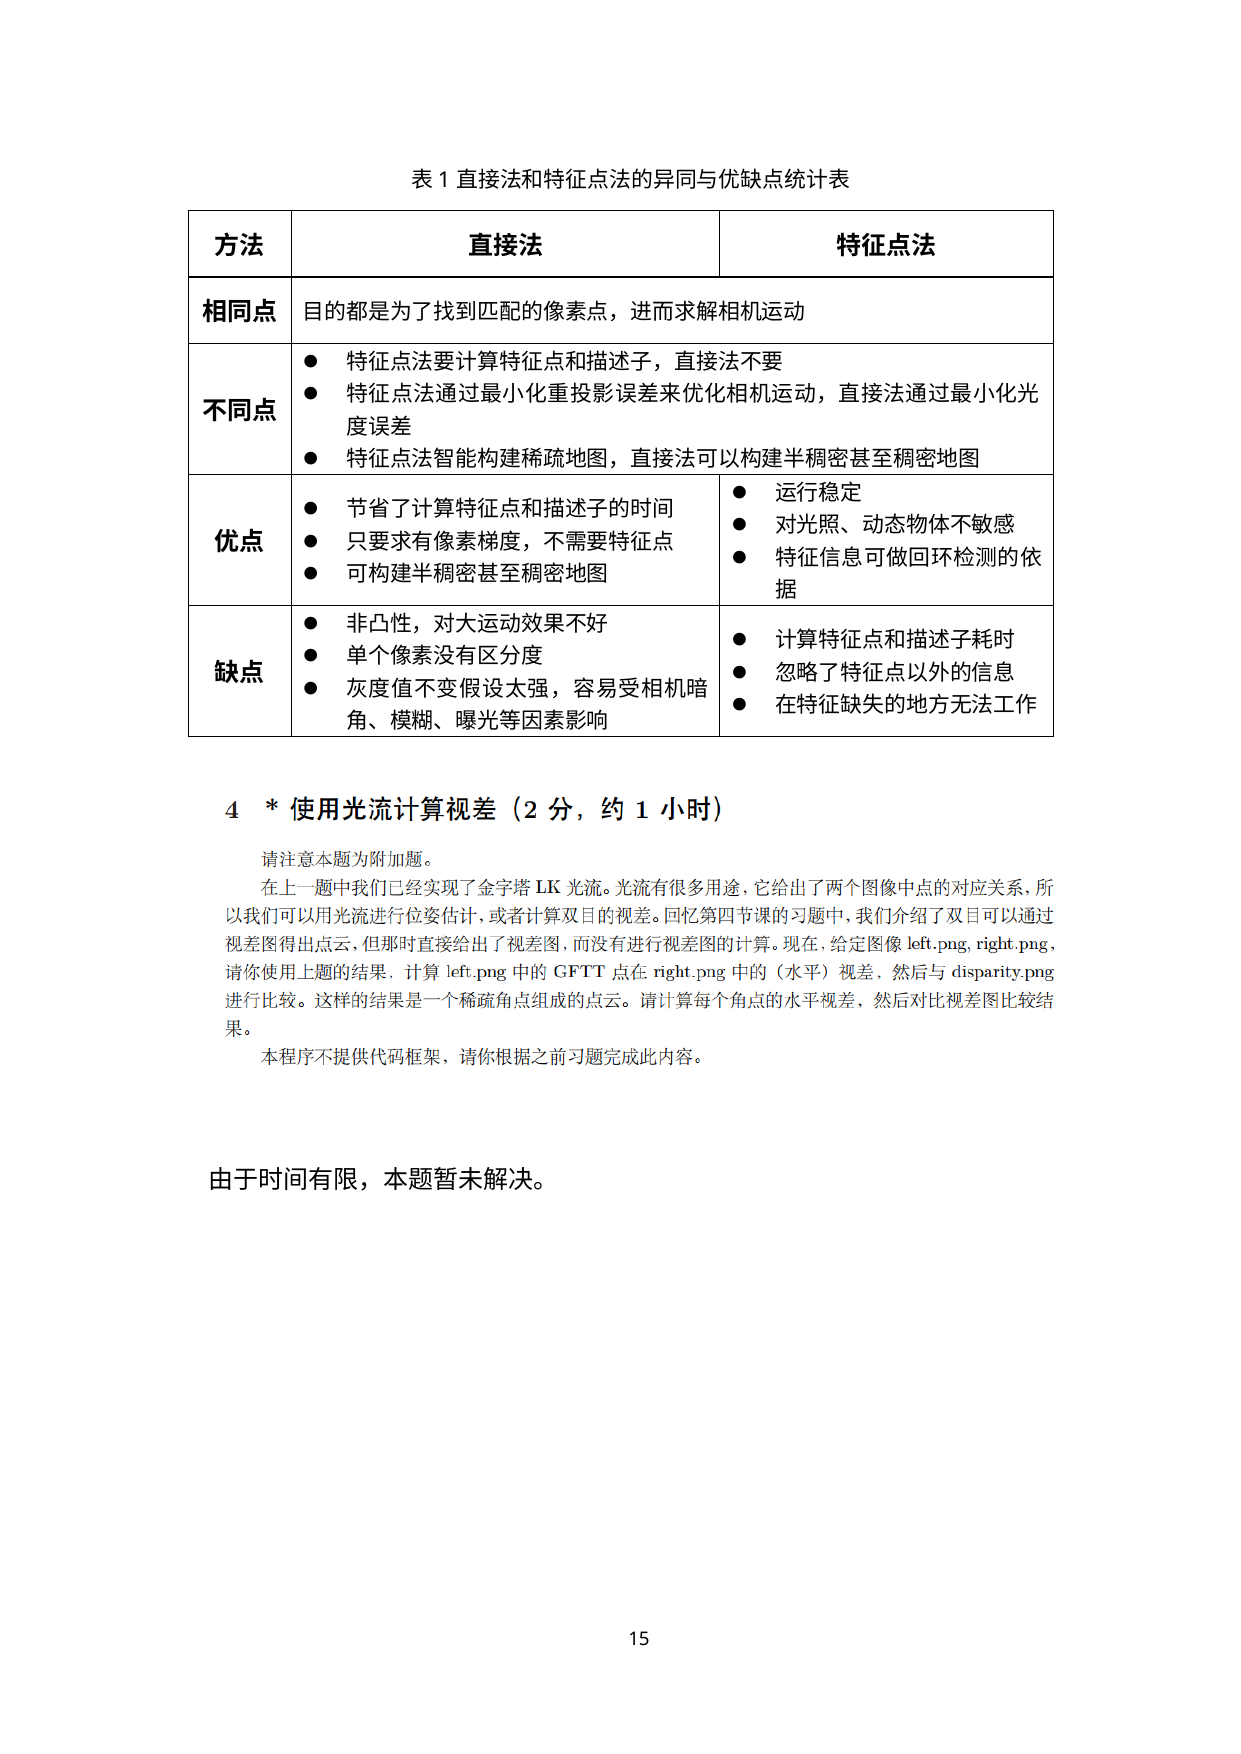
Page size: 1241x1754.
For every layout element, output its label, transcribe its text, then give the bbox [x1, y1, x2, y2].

table_cell 运行稳定 对光照、动态物体不敏感 特征信息可做回环检测的依据 [720, 475, 1053, 604]
table_cell 不同点 [189, 344, 291, 473]
table_cell 缺点 [189, 606, 291, 736]
table_cell 特征点法要计算特征点和描述子，直接法不要 特征点法通过最小化重投影误差来优化相机运动，直接法通过最小化光度误差 特征点法智能构建稀疏地图，直接法可以构建半稠密甚至稠密地图 [292, 344, 1053, 473]
table_cell 相同点 [189, 278, 291, 342]
picture [208, 786, 1074, 1078]
table_cell 节省了计算特征点和描述子的时间 只要求有像素梯度，不需要特征点 可构建半稠密甚至稠密地图 [292, 475, 719, 604]
table_header 方法 [189, 211, 291, 276]
table_cell 目的都是为了找到匹配的像素点，进而求解相机运动 [292, 278, 1053, 342]
table_header 特征点法 [720, 211, 1053, 276]
text 由于时间有限，本题暂未解决。 [187, 1145, 1053, 1210]
text 表1 直接法和特征点法的异同与优缺点统计表 [187, 162, 1053, 194]
table_cell 非凸性，对大运动效果不好 单个像素没有区分度 灰度值不变假设太强，容易受相机暗角、模糊、曝光等因素影响 [292, 606, 719, 736]
table_header 直接法 [292, 211, 719, 276]
table_cell 优点 [189, 475, 291, 604]
table_cell 计算特征点和描述子耗时 忽略了特征点以外的信息 在特征缺失的地方无法工作 [720, 606, 1053, 736]
